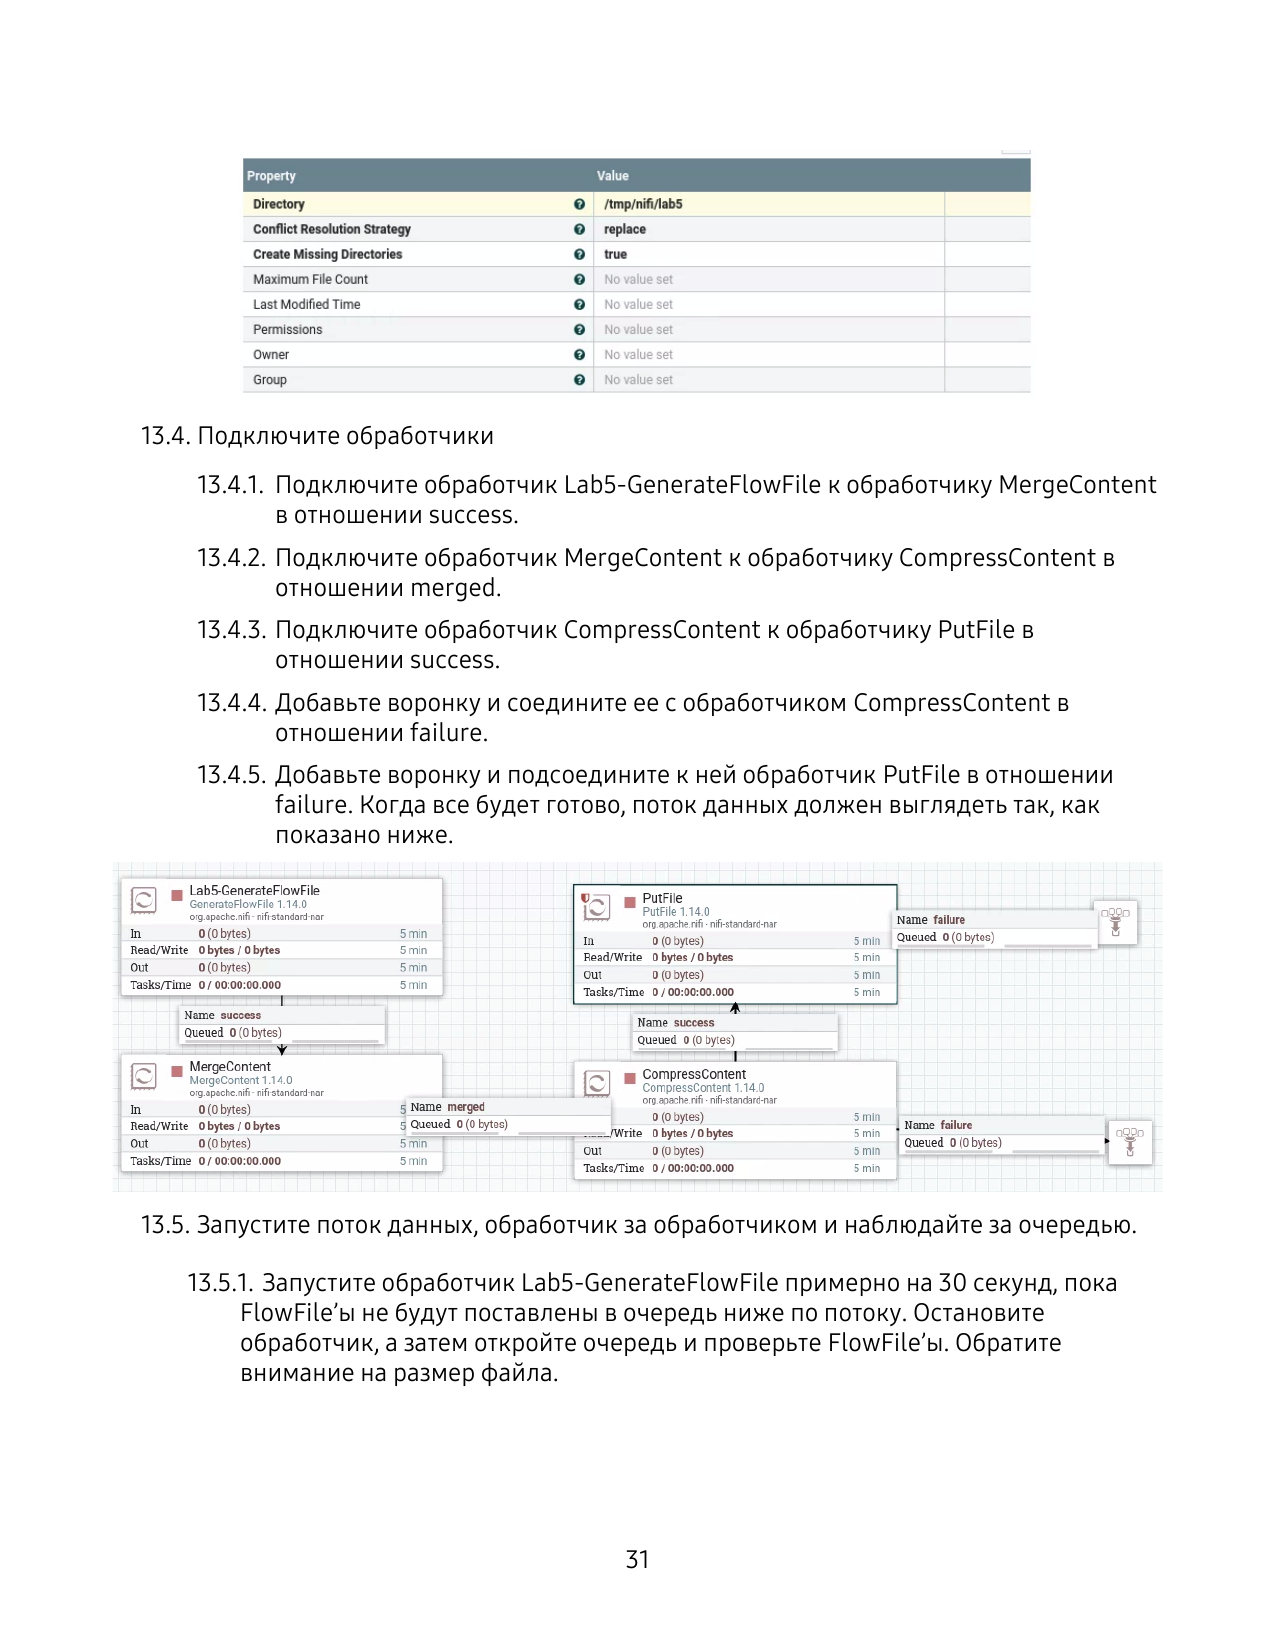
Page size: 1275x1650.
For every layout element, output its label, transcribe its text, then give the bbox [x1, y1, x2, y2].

list Добавьте воронку и соедините ее с обработчиком CompressContent в отношении failure. [197, 688, 1162, 748]
subtitle Запустите обработчик Lab5-GenerateFlowFile примерно на 30 секунд, пока FlowFile’ы не будут поставлены в очередь ниже по потоку. Остановите обработчик, а затем откройте очередь и проверьте FlowFile’ы. Обратите внимание на размер файла. [187, 1268, 1162, 1388]
list Подключите обработчик MergeContent к обработчику CompressContent в отношении merged. [197, 543, 1162, 603]
list Подключите обработчики [141, 421, 1162, 451]
list Добавьте воронку и подсоедините к ней обработчик PutFile в отношении failure. Когда все будет готово, поток данных должен выглядеть так, как показано ниже. [197, 760, 1162, 850]
list Подключите обработчик Lab5-GenerateFlowFile к обработчику MergeContent в отношении success. [197, 470, 1162, 530]
list Подключите обработчик CompressContent к обработчику PutFile в отношении success. [197, 615, 1162, 675]
list Запустите поток данных, обработчик за обработчиком и наблюдайте за очередью. [141, 1210, 1162, 1240]
picture [238, 150, 1037, 402]
picture [112, 862, 1163, 1192]
